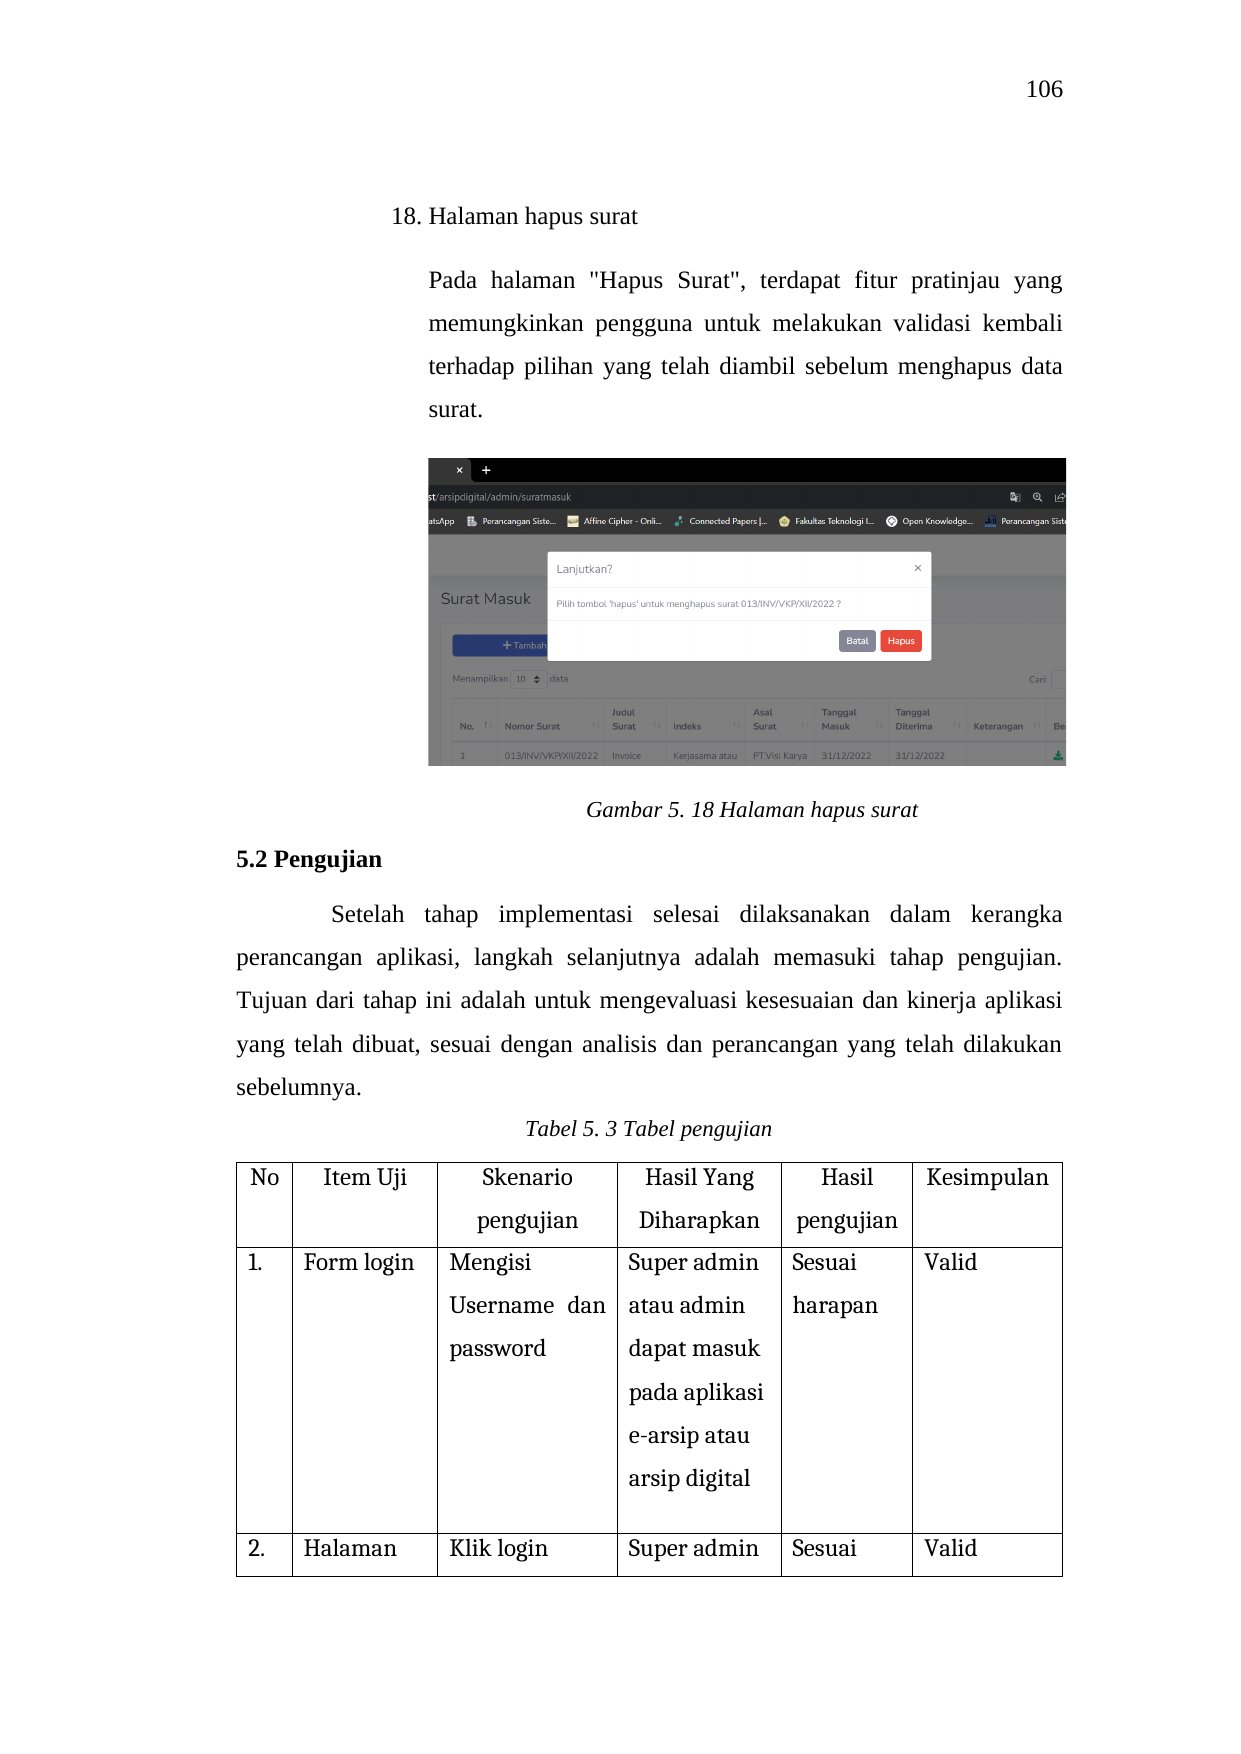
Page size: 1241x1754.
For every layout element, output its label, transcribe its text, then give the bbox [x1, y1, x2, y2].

text Tabel 5. 3 Tabel pengujian [236, 1115, 1063, 1141]
table_cell Super admin atau admin dapat masuk pada aplikasi e-arsip atau arsip digital [618, 1248, 781, 1533]
table_header Hasil Yang Diharapkan [618, 1163, 781, 1247]
list Halaman hapus surat [391, 201, 1063, 230]
subtitle Pengujian [236, 844, 1063, 872]
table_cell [438, 1534, 617, 1576]
table_cell Halaman Dashboard [293, 1534, 437, 1576]
table_cell Valid [913, 1248, 1062, 1533]
text Setelah tahap implementasi selesai dilaksanakan dalam kerangka perancangan aplikasi, langkah selanjutnya adalah memasuki tahap pengujian. Tujuan dari tahap ini adalah untuk mengevaluasi kesesuaian dan kinerja aplikasi yang telah dibuat, sesuai dengan analisis dan perancangan yang telah dilakukan sebelumnya. [236, 899, 1063, 1101]
table_cell Valid [913, 1534, 1062, 1576]
table_cell Mengisi Username dan password [438, 1248, 617, 1533]
table_header Kesimpulan [913, 1163, 1062, 1247]
table_header No [237, 1163, 292, 1247]
table_header Item Uji [293, 1163, 437, 1247]
picture [428, 458, 1067, 766]
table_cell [618, 1534, 781, 1576]
table_header Skenario pengujian [438, 1163, 617, 1247]
table_header Hasil pengujian [782, 1163, 912, 1247]
text Gambar 5. 18 Halaman hapus surat [368, 797, 1063, 823]
text Pada halaman "Hapus Surat", terdapat fitur pratinjau yang memungkinkan pengguna untuk melakukan validasi kembali terhadap pilihan yang telah diambil sebelum menghapus data surat. [428, 265, 1063, 423]
table_cell Form login [293, 1248, 437, 1533]
table_cell 2. [237, 1534, 292, 1576]
table_cell Sesuai harapan [782, 1248, 912, 1533]
table_cell Sesuai harapan [782, 1534, 912, 1576]
table_cell 1. [237, 1248, 292, 1533]
